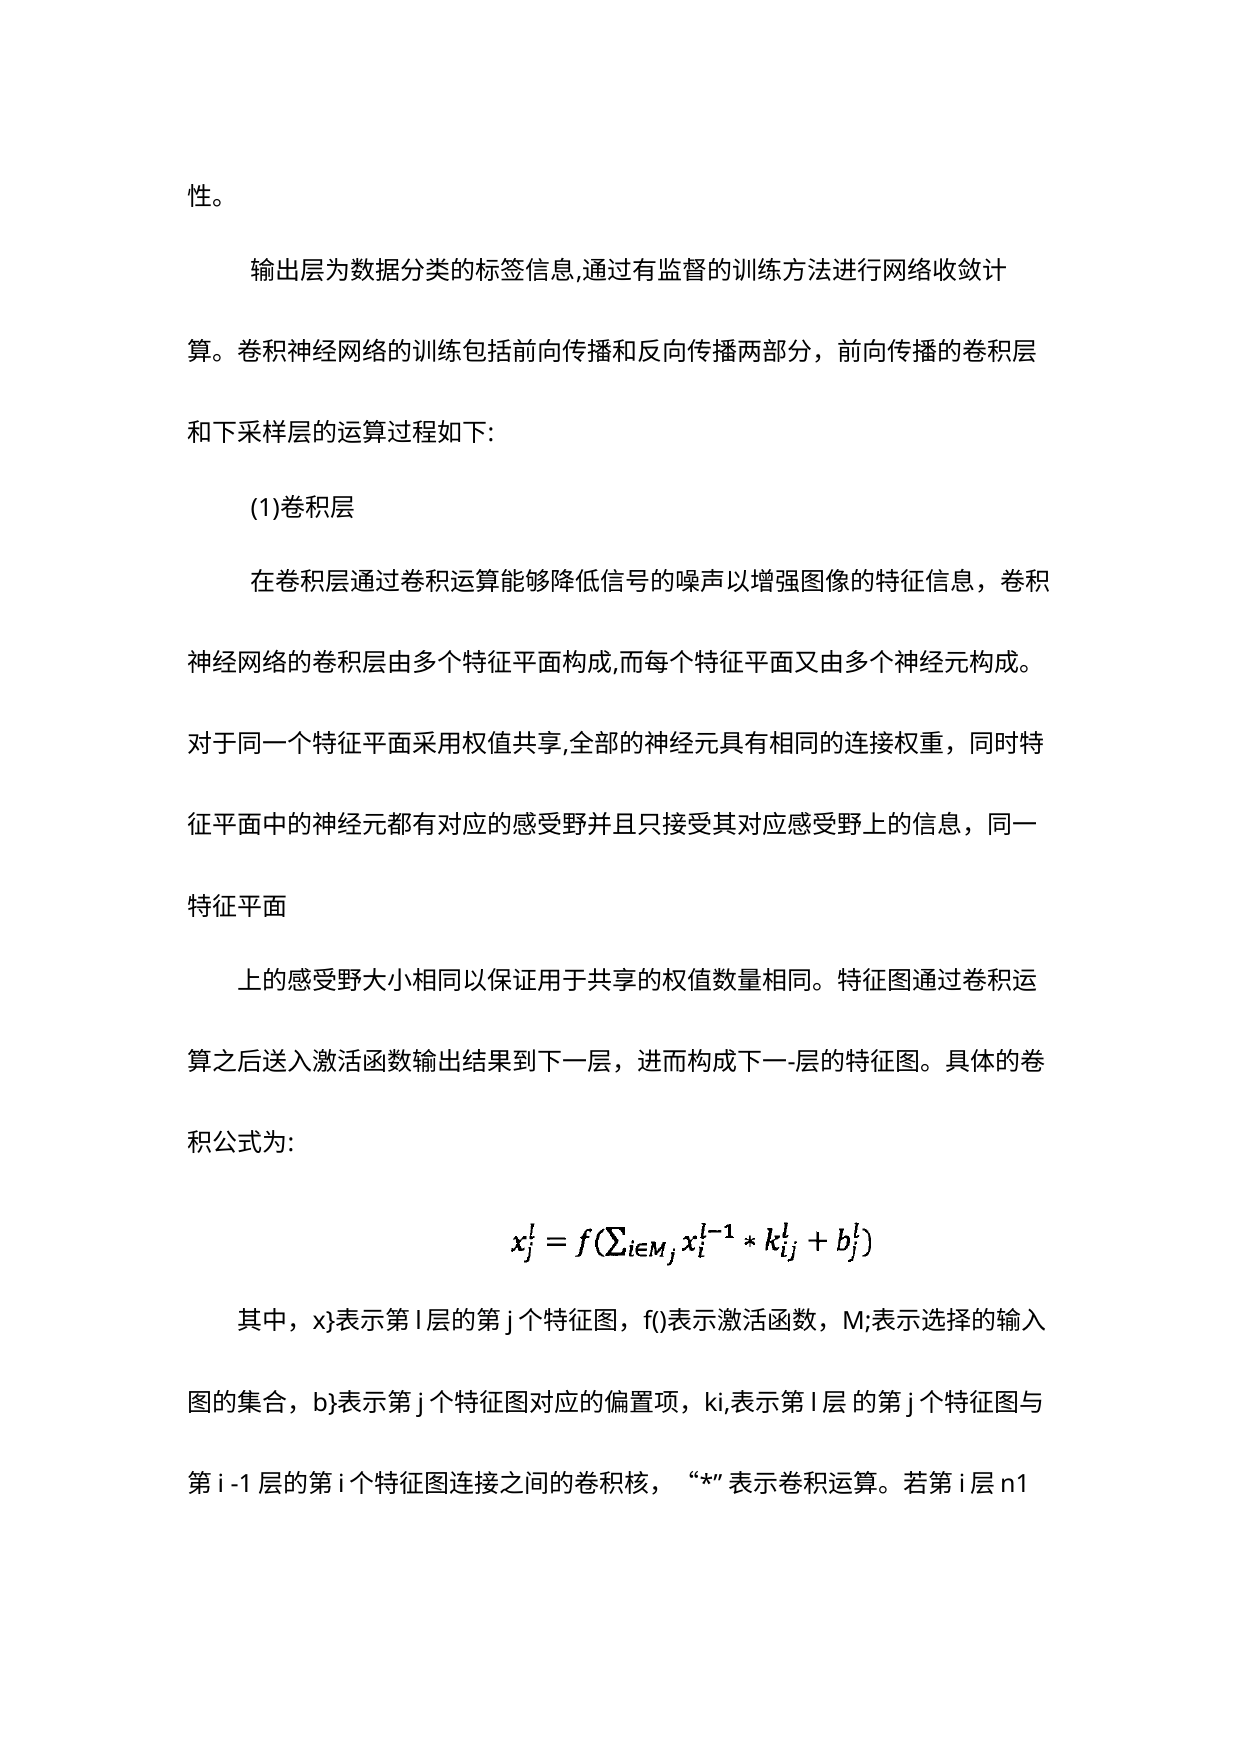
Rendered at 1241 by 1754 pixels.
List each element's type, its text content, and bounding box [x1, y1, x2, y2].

text 在卷积层通过卷积运算能够降低信号的噪声以增强图像的特征信息，卷积神经网络的卷积层由多个特征平面构成,而每个特征平面又由多个神经元构成。对于同一个特征平面采用权值共享,全部的神经元具有相同的连接权重，同时特征平面中的神经元都有对应的感受野并且只接受其对应感受野上的信息，同一特征平面 [187, 547, 1053, 937]
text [187, 1286, 1053, 1514]
text (1)卷积层 [187, 473, 1053, 538]
picture [237, 1189, 1103, 1273]
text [187, 162, 1053, 227]
text 上的感受野大小相同以保证用于共享的权值数量相同。特征图通过卷积运算之后送入激活函数输出结果到下一层，进而构成下一-层的特征图。具体的卷积公式为: [187, 946, 1053, 1173]
text 输出层为数据分类的标签信息,通过有监督的训练方法进行网络收敛计算。卷积神经网络的训练包括前向传播和反向传播两部分，前向传播的卷积层和下采样层的运算过程如下: [187, 236, 1053, 463]
